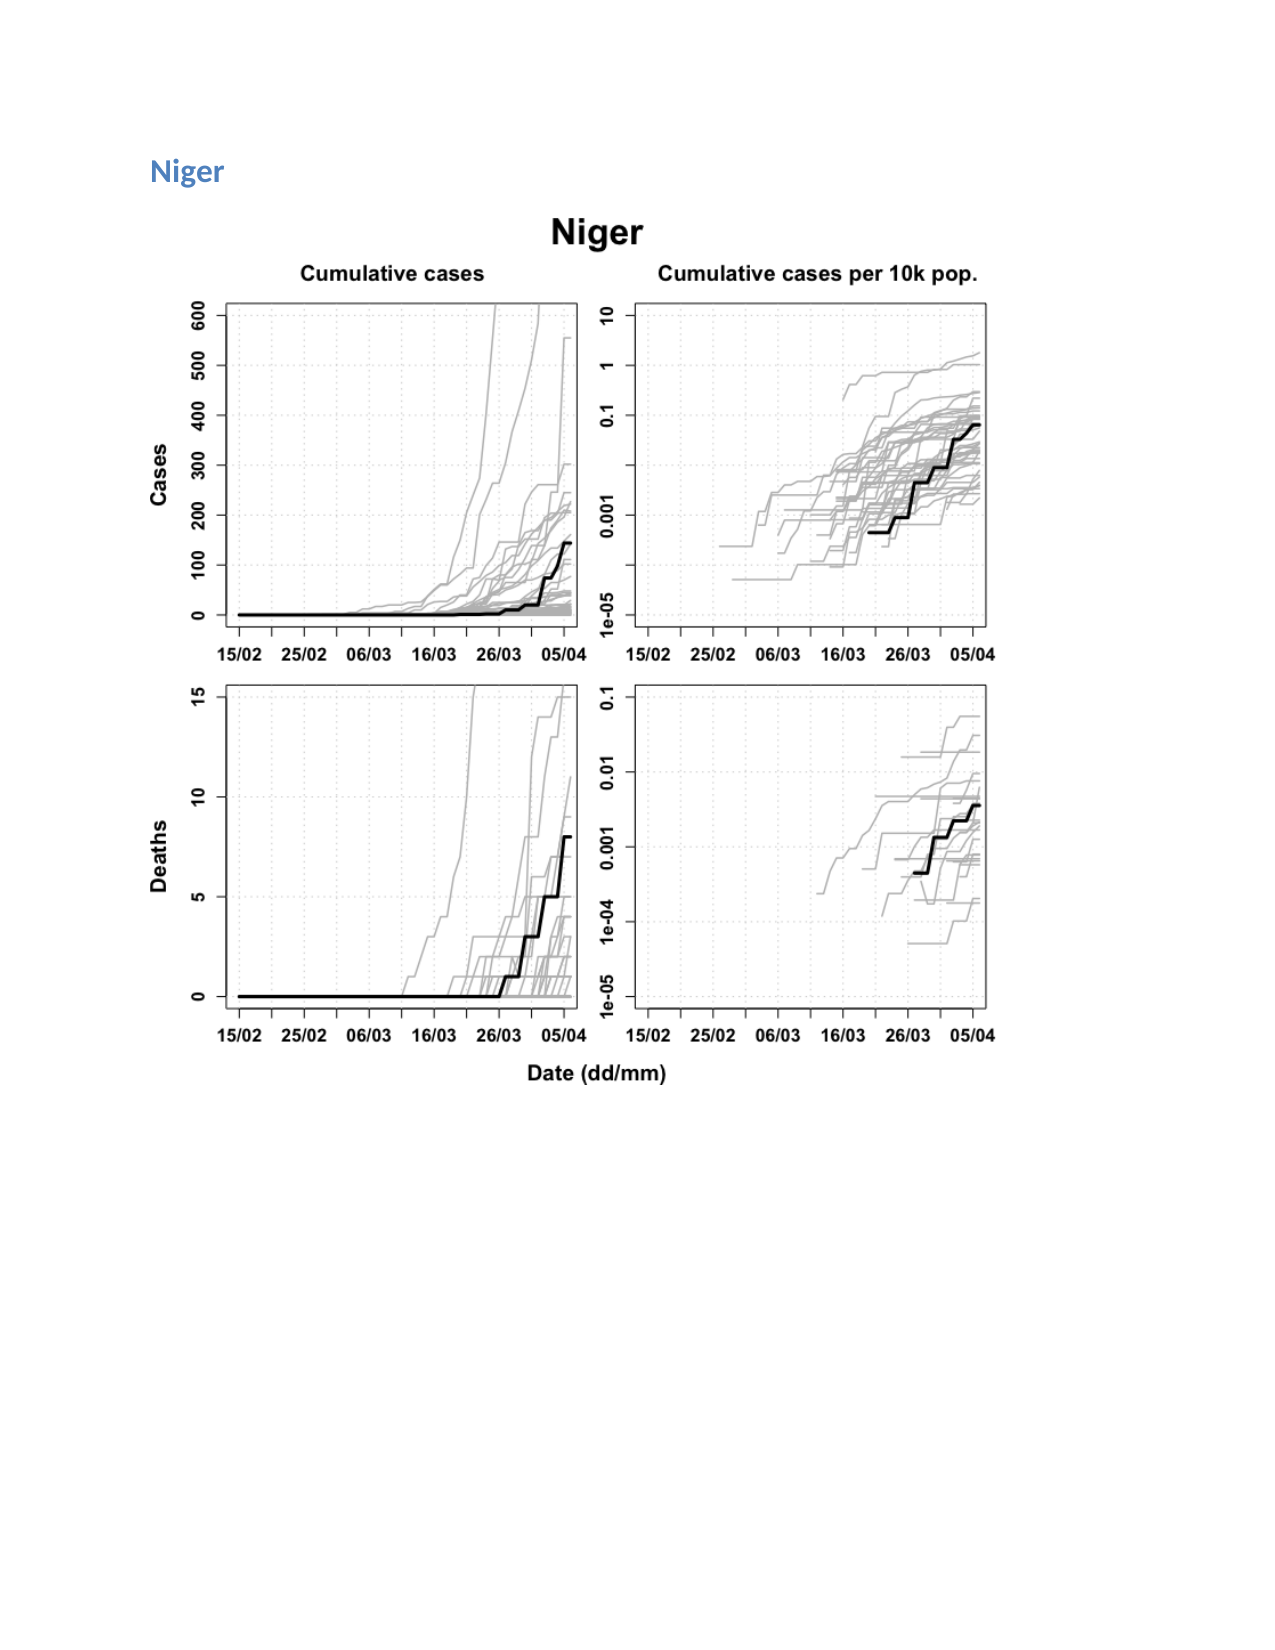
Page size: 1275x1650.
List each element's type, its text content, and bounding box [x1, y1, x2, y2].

picture [150, 209, 1025, 1085]
subtitle Niger [150, 150, 1125, 191]
